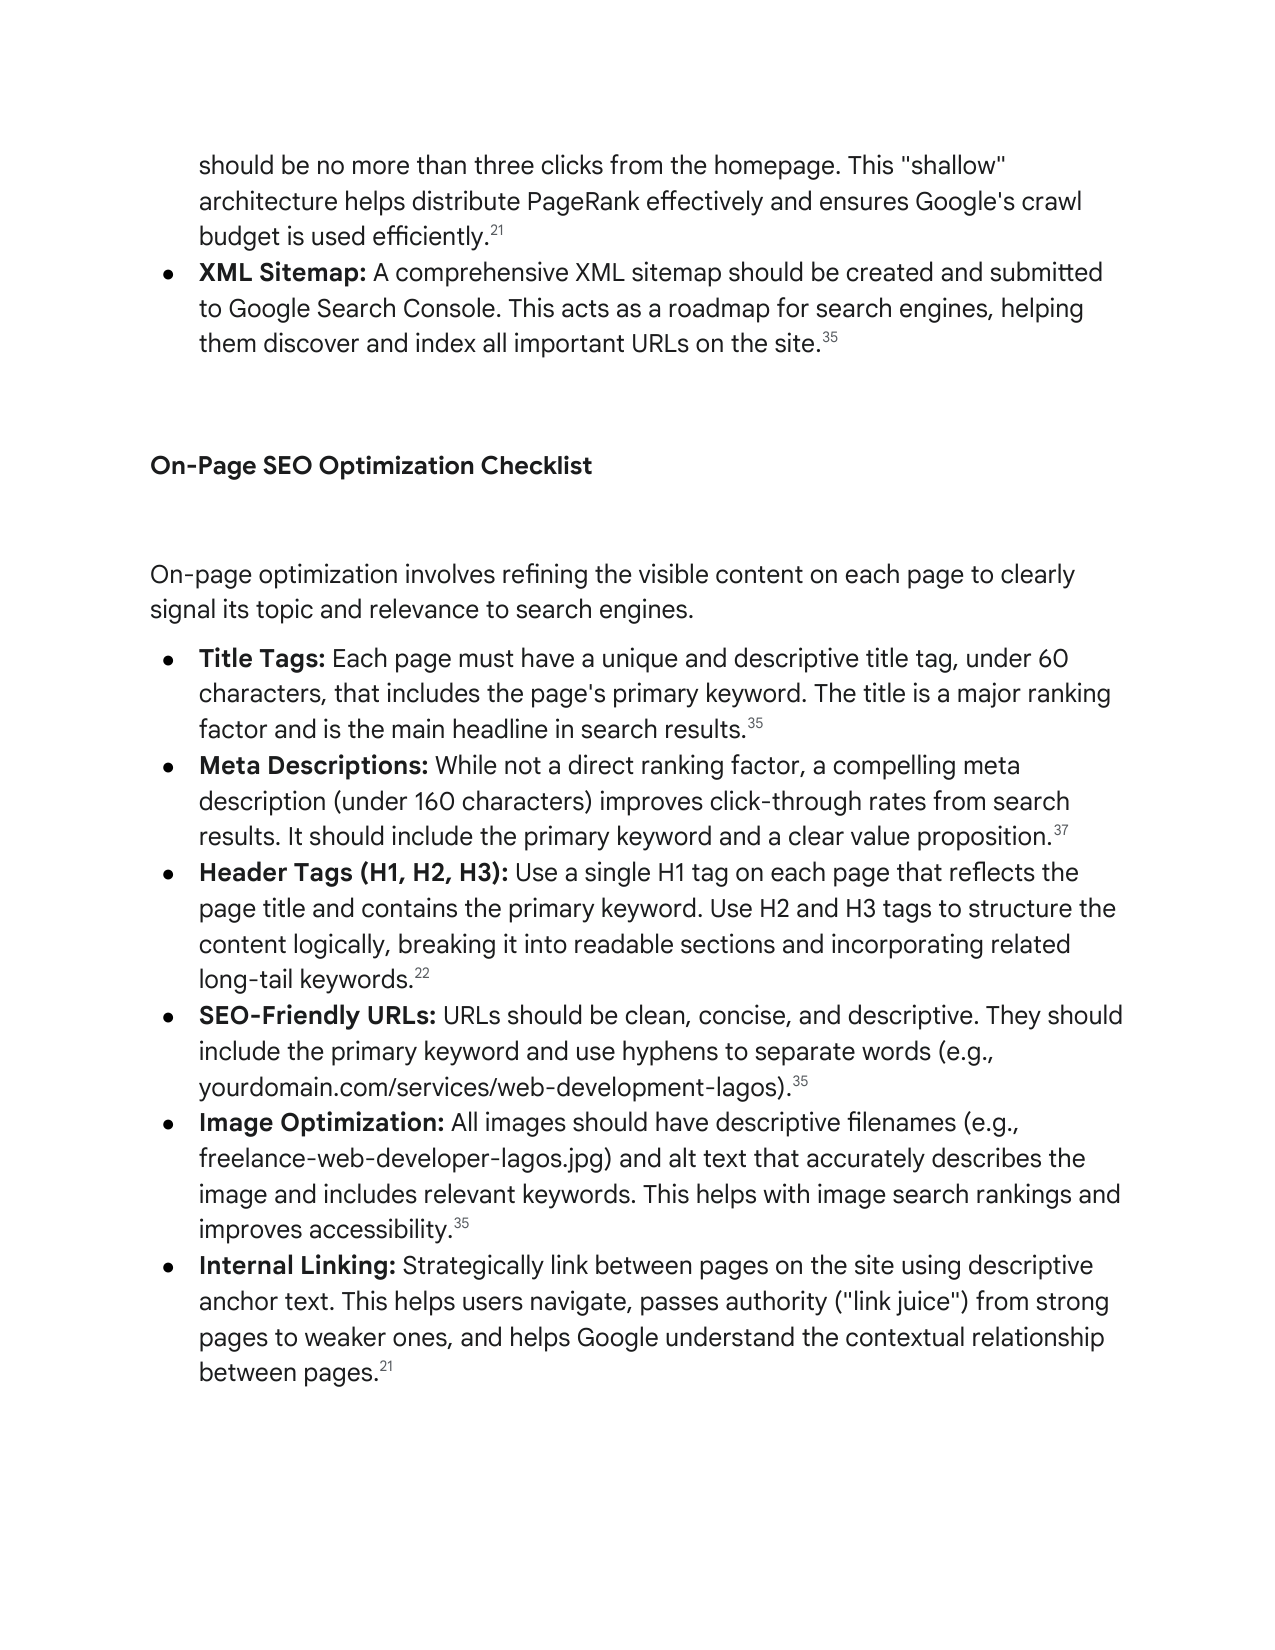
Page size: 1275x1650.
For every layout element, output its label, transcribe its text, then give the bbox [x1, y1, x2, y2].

list XML Sitemap: A comprehensive XML sitemap should be created and submitted to Google Search Console. This acts as a roadmap for search engines, helping them discover and index all important URLs on the site.35 [161, 257, 1125, 360]
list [161, 150, 1125, 253]
list Title Tags: Each page must have a unique and descriptive title tag, under 60 characters, that includes the page's primary keyword. The title is a major ranking factor and is the main headline in search results.35 [161, 643, 1125, 746]
list Meta Descriptions: While not a direct ranking factor, a compelling meta description (under 160 characters) improves click-through rates from search results. It should include the primary keyword and a clear value proposition.37 [161, 750, 1125, 853]
list Header Tags (H1, H2, H3): Use a single H1 tag on each page that reflects the page title and contains the primary keyword. Use H2 and H3 tags to structure the content logically, breaking it into readable sections and incorporating related long-tail keywords.22 [161, 857, 1125, 996]
list SEO-Friendly URLs: URLs should be clean, concise, and descriptive. They should include the primary keyword and use hyphens to separate words (e.g., yourdomain.com/services/web-development-lagos).35 [161, 1000, 1125, 1103]
list Image Optimization: All images should have descriptive filenames (e.g., freelance-web-developer-lagos.jpg) and alt text that accurately describes the image and includes relevant keywords. This helps with image search rankings and improves accessibility.35 [161, 1107, 1125, 1246]
subtitle On-Page SEO Optimization Checklist [150, 450, 1125, 481]
list Internal Linking: Strategically link between pages on the site using descriptive anchor text. This helps users navigate, passes authority ("link juice") from strong pages to weaker ones, and helps Google understand the contextual relationship between pages.21 [161, 1250, 1125, 1389]
text On-page optimization involves refining the visible content on each page to clearly signal its topic and relevance to search engines. [150, 559, 1125, 626]
